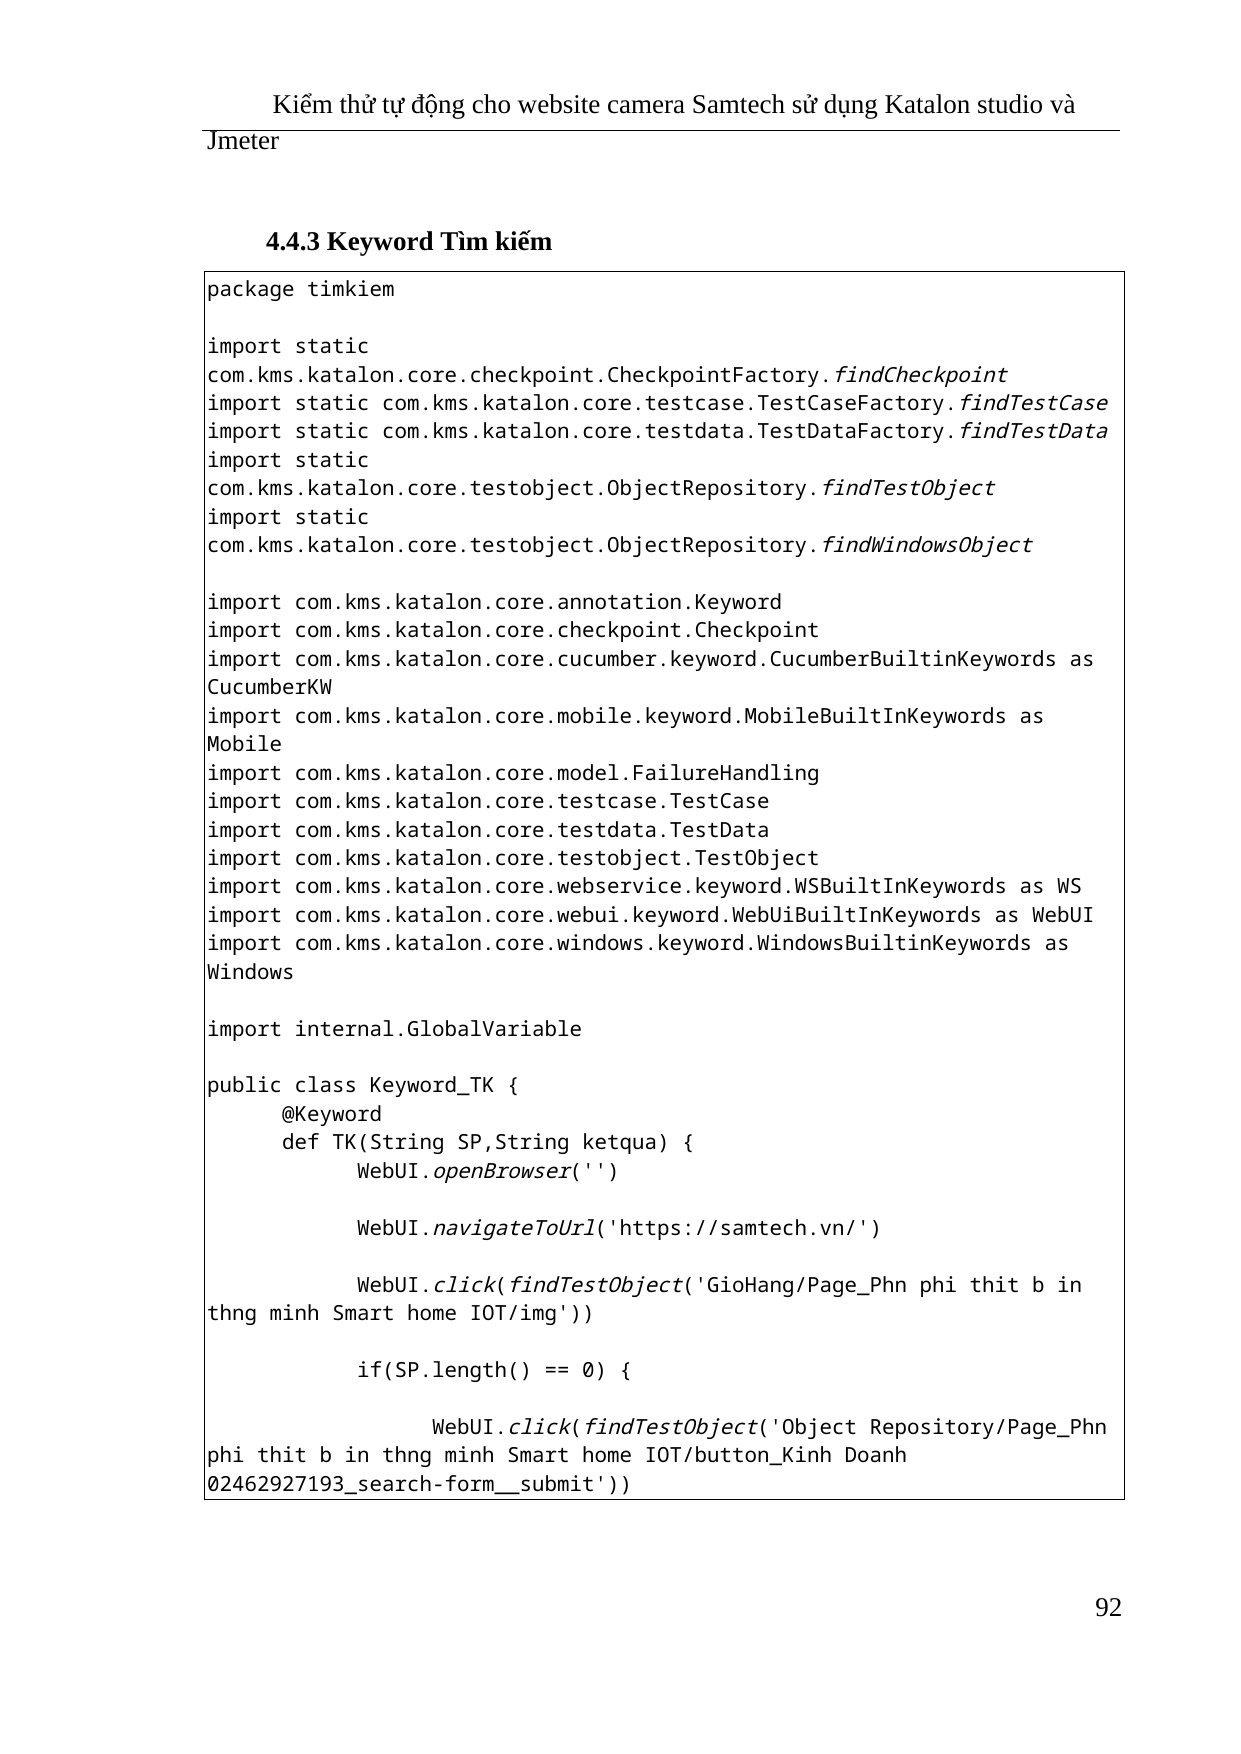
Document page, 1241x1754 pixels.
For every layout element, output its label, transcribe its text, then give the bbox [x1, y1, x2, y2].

text WebUI.click(findTestObject('GioHang/Page_Phn phi thit b in thng minh Smart home IOT/img')) [207, 1270, 1122, 1327]
text import com.kms.katalon.core.cucumber.keyword.CucumberBuiltinKeywords as CucumberKW [207, 644, 1122, 701]
text def TK(String SP,String ketqua) { [207, 1127, 1122, 1156]
text import com.kms.katalon.core.testcase.TestCase [207, 786, 1122, 815]
text WebUI.navigateToUrl('https://samtech.vn/') [207, 1213, 1122, 1241]
text import internal.GlobalVariable [207, 1014, 1122, 1042]
text public class Keyword_TK { [207, 1071, 1122, 1099]
text import static com.kms.katalon.core.testobject.ObjectRepository.findWindowsObject [207, 502, 1122, 559]
text @Keyword [207, 1099, 1122, 1127]
text import static com.kms.katalon.core.testobject.ObjectRepository.findTestObject [207, 445, 1122, 502]
text import com.kms.katalon.core.checkpoint.Checkpoint [207, 616, 1122, 644]
text import com.kms.katalon.core.model.FailureHandling [207, 758, 1122, 786]
text import static com.kms.katalon.core.testcase.TestCaseFactory.findTestCase [207, 388, 1122, 417]
text import com.kms.katalon.core.webservice.keyword.WSBuiltInKeywords as WS [207, 872, 1122, 900]
text import com.kms.katalon.core.webui.keyword.WebUiBuiltInKeywords as WebUI [207, 900, 1122, 928]
text import com.kms.katalon.core.annotation.Keyword [207, 587, 1122, 616]
text import com.kms.katalon.core.testdata.TestData [207, 815, 1122, 843]
text import static com.kms.katalon.core.checkpoint.CheckpointFactory.findCheckpoint [207, 331, 1122, 388]
text 4.4.3 Keyword Tìm kiếm [207, 224, 1122, 256]
text if(SP.length() == 0) { [207, 1355, 1122, 1383]
text import com.kms.katalon.core.mobile.keyword.MobileBuiltInKeywords as Mobile [207, 701, 1122, 758]
text import static com.kms.katalon.core.testdata.TestDataFactory.findTestData [207, 417, 1122, 445]
text WebUI.openBrowser('') [207, 1156, 1122, 1184]
text WebUI.click(findTestObject('Object Repository/Page_Phn phi thit b in thng minh Smart home IOT/button_Kinh Doanh 02462927193_search-form__submit')) [205, 1409, 1124, 1499]
text import com.kms.katalon.core.testobject.TestObject [207, 843, 1122, 872]
text import com.kms.katalon.core.windows.keyword.WindowsBuiltinKeywords as Windows [207, 928, 1122, 985]
text package timkiem [205, 272, 1124, 303]
